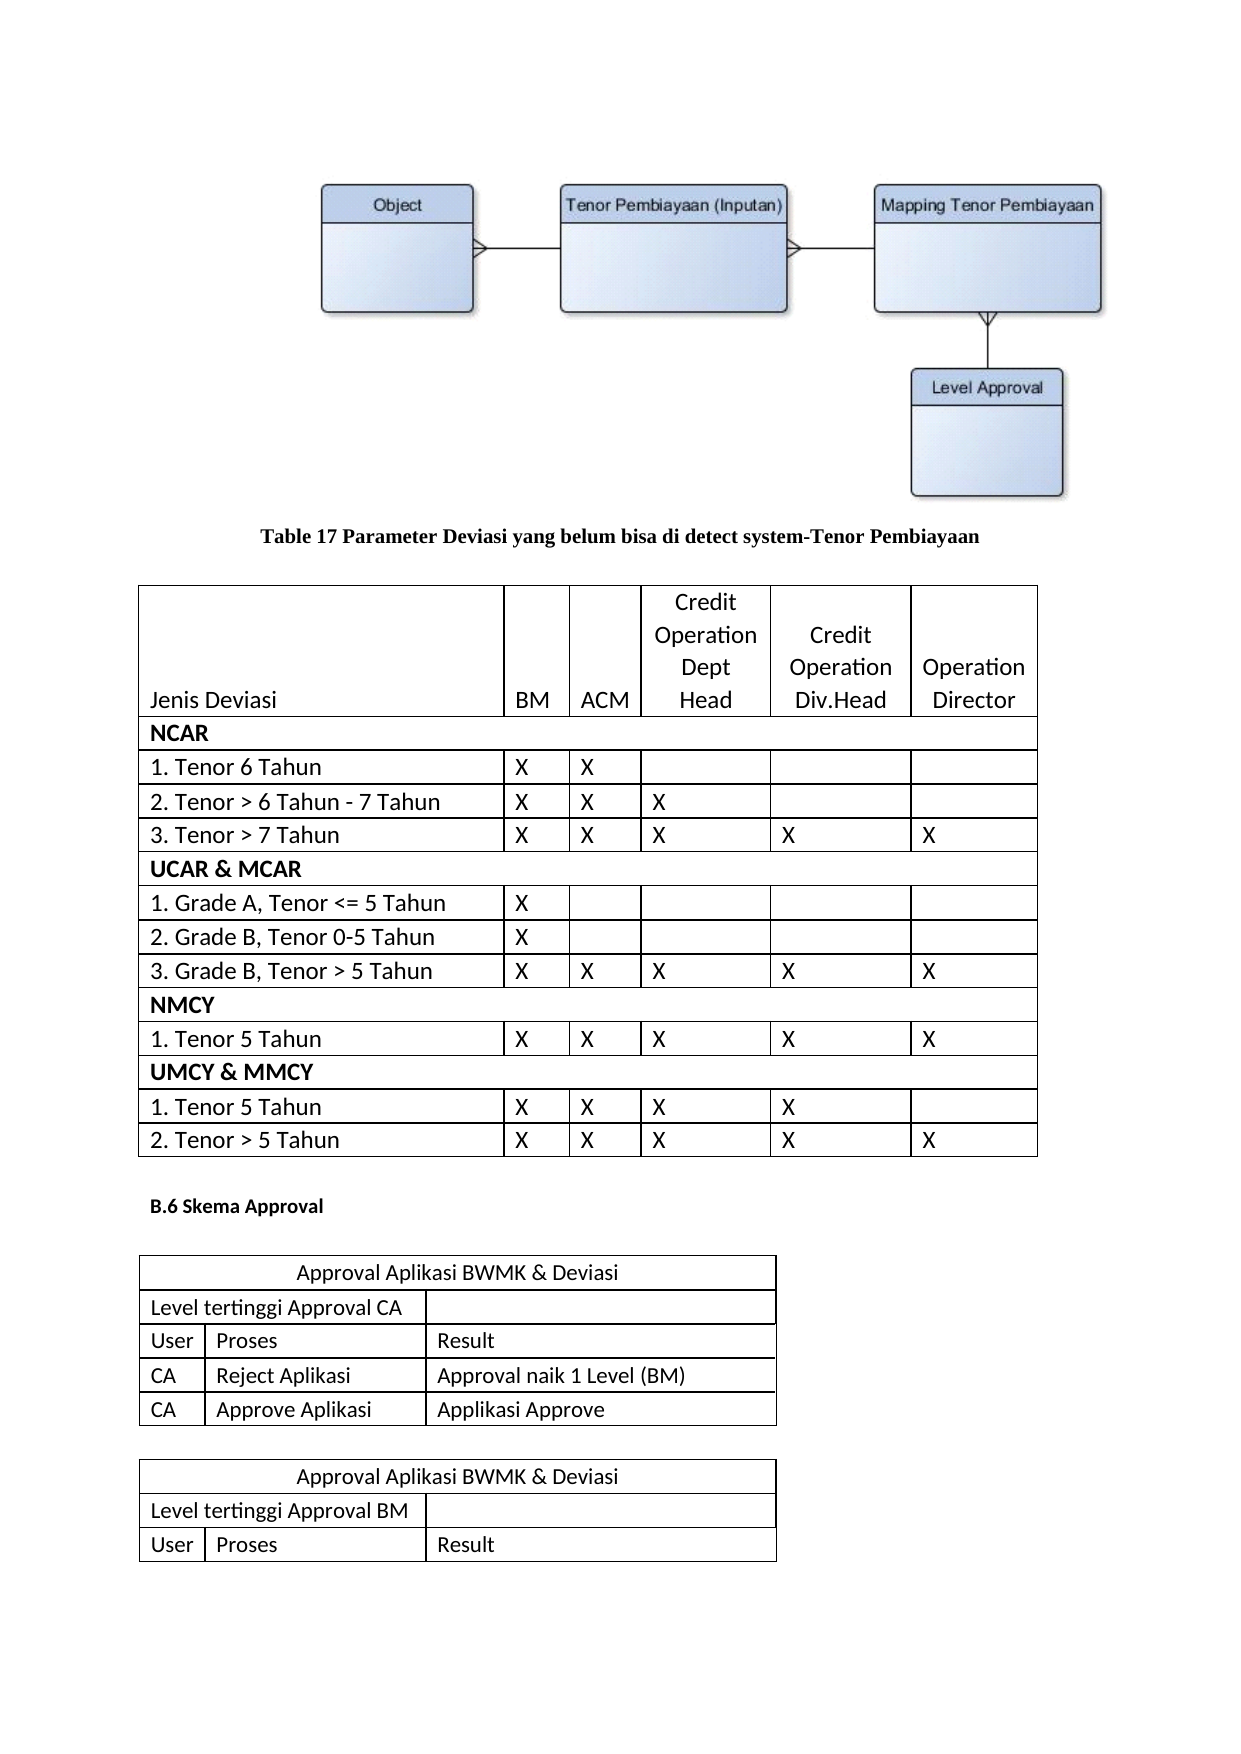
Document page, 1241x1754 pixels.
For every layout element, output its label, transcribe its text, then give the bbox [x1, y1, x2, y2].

table_cell [570, 886, 640, 919]
table_header ACM [570, 586, 640, 716]
table_cell X [642, 955, 770, 987]
table_header BM [505, 586, 569, 716]
table_cell NMCY [139, 988, 1037, 1021]
table_cell User [140, 1325, 204, 1357]
table_cell NCAR [139, 717, 1037, 749]
table_cell 3. Tenor > 7 Tahun [139, 819, 503, 851]
table_cell Result [427, 1324, 776, 1357]
table_cell X [505, 785, 569, 817]
table_cell [771, 921, 910, 953]
table_cell 1. Tenor 6 Tahun [139, 751, 503, 783]
table_cell Proses [206, 1325, 425, 1357]
table_cell Approval naik 1 Level (BM) [427, 1357, 776, 1391]
table_cell [912, 921, 1037, 953]
table_cell X [570, 1090, 640, 1122]
table_header Operation Director [912, 586, 1037, 716]
table_cell X [642, 1124, 770, 1156]
table_cell [642, 886, 770, 919]
table_cell X [505, 819, 569, 851]
table_cell Applikasi Approve [427, 1391, 776, 1425]
table_cell X [570, 955, 640, 987]
table_cell X [505, 1090, 569, 1122]
table_cell X [505, 751, 569, 783]
table_cell X [570, 819, 640, 851]
table_cell X [570, 1022, 640, 1054]
text B.6 Skema Approval [150, 1190, 1090, 1222]
table_cell [771, 751, 910, 783]
table_cell Reject Aplikasi [206, 1359, 425, 1391]
table_cell [912, 1090, 1037, 1122]
text Table 17 Parameter Deviasi yang belum bisa di detect system-Tenor Pembiayaan [150, 519, 1090, 552]
table_cell 2. Tenor > 5 Tahun [139, 1124, 503, 1156]
table_header Credit Operation Div.Head [771, 586, 910, 716]
table_cell X [642, 785, 770, 817]
table_header Jenis Deviasi [139, 586, 503, 716]
table_cell X [771, 1090, 910, 1122]
table_cell [912, 886, 1037, 919]
table_cell CA [140, 1393, 204, 1425]
table_cell [642, 751, 770, 783]
table_cell X [912, 1022, 1037, 1054]
table_cell [912, 785, 1037, 817]
table_cell Level tertinggi Approval BM [140, 1494, 425, 1527]
table_cell CA [140, 1359, 204, 1391]
table_cell X [642, 819, 770, 851]
table_cell 1. Tenor 5 Tahun [139, 1090, 503, 1122]
table_cell X [505, 1124, 569, 1156]
table_cell X [505, 955, 569, 987]
table_cell Proses [206, 1528, 425, 1561]
table_cell UMCY & MMCY [139, 1056, 1037, 1088]
table_cell [771, 785, 910, 817]
table_cell 2. Tenor > 6 Tahun - 7 Tahun [139, 785, 503, 817]
table_cell X [570, 1124, 640, 1156]
table_cell X [771, 1022, 910, 1054]
table_cell [427, 1494, 775, 1527]
table_cell X [771, 1124, 910, 1156]
table_cell X [570, 751, 640, 783]
table_cell 3. Grade B, Tenor > 5 Tahun [139, 955, 503, 987]
table_cell X [505, 886, 569, 919]
table_cell X [912, 819, 1037, 851]
table_cell X [570, 785, 640, 817]
table_cell X [642, 1090, 770, 1122]
table_cell Result [427, 1528, 776, 1561]
table_header Approval Aplikasi BWMK & Deviasi [140, 1256, 775, 1289]
table_header Approval Aplikasi BWMK & Deviasi [140, 1460, 775, 1493]
table_cell X [505, 1022, 569, 1054]
table_cell [642, 921, 770, 953]
table_cell X [912, 955, 1037, 987]
table_cell [570, 921, 640, 953]
table_cell [771, 886, 910, 919]
table_cell Approve Aplikasi [206, 1393, 425, 1425]
table_cell UCAR & MCAR [139, 852, 1037, 885]
table_cell X [771, 955, 910, 987]
table_cell Level tertinggi Approval CA [140, 1291, 425, 1323]
table_cell X [642, 1022, 770, 1054]
table_cell X [912, 1124, 1037, 1156]
table_cell User [140, 1528, 204, 1561]
table_header Credit Operation Dept Head [642, 586, 770, 716]
table_cell [912, 751, 1037, 783]
table_cell X [505, 921, 569, 953]
table_cell 1. Grade A, Tenor <= 5 Tahun [139, 886, 503, 919]
table_cell [427, 1291, 775, 1323]
table_cell X [771, 819, 910, 851]
table_cell 2. Grade B, Tenor 0-5 Tahun [139, 921, 503, 953]
table_cell 1. Tenor 5 Tahun [139, 1022, 503, 1054]
